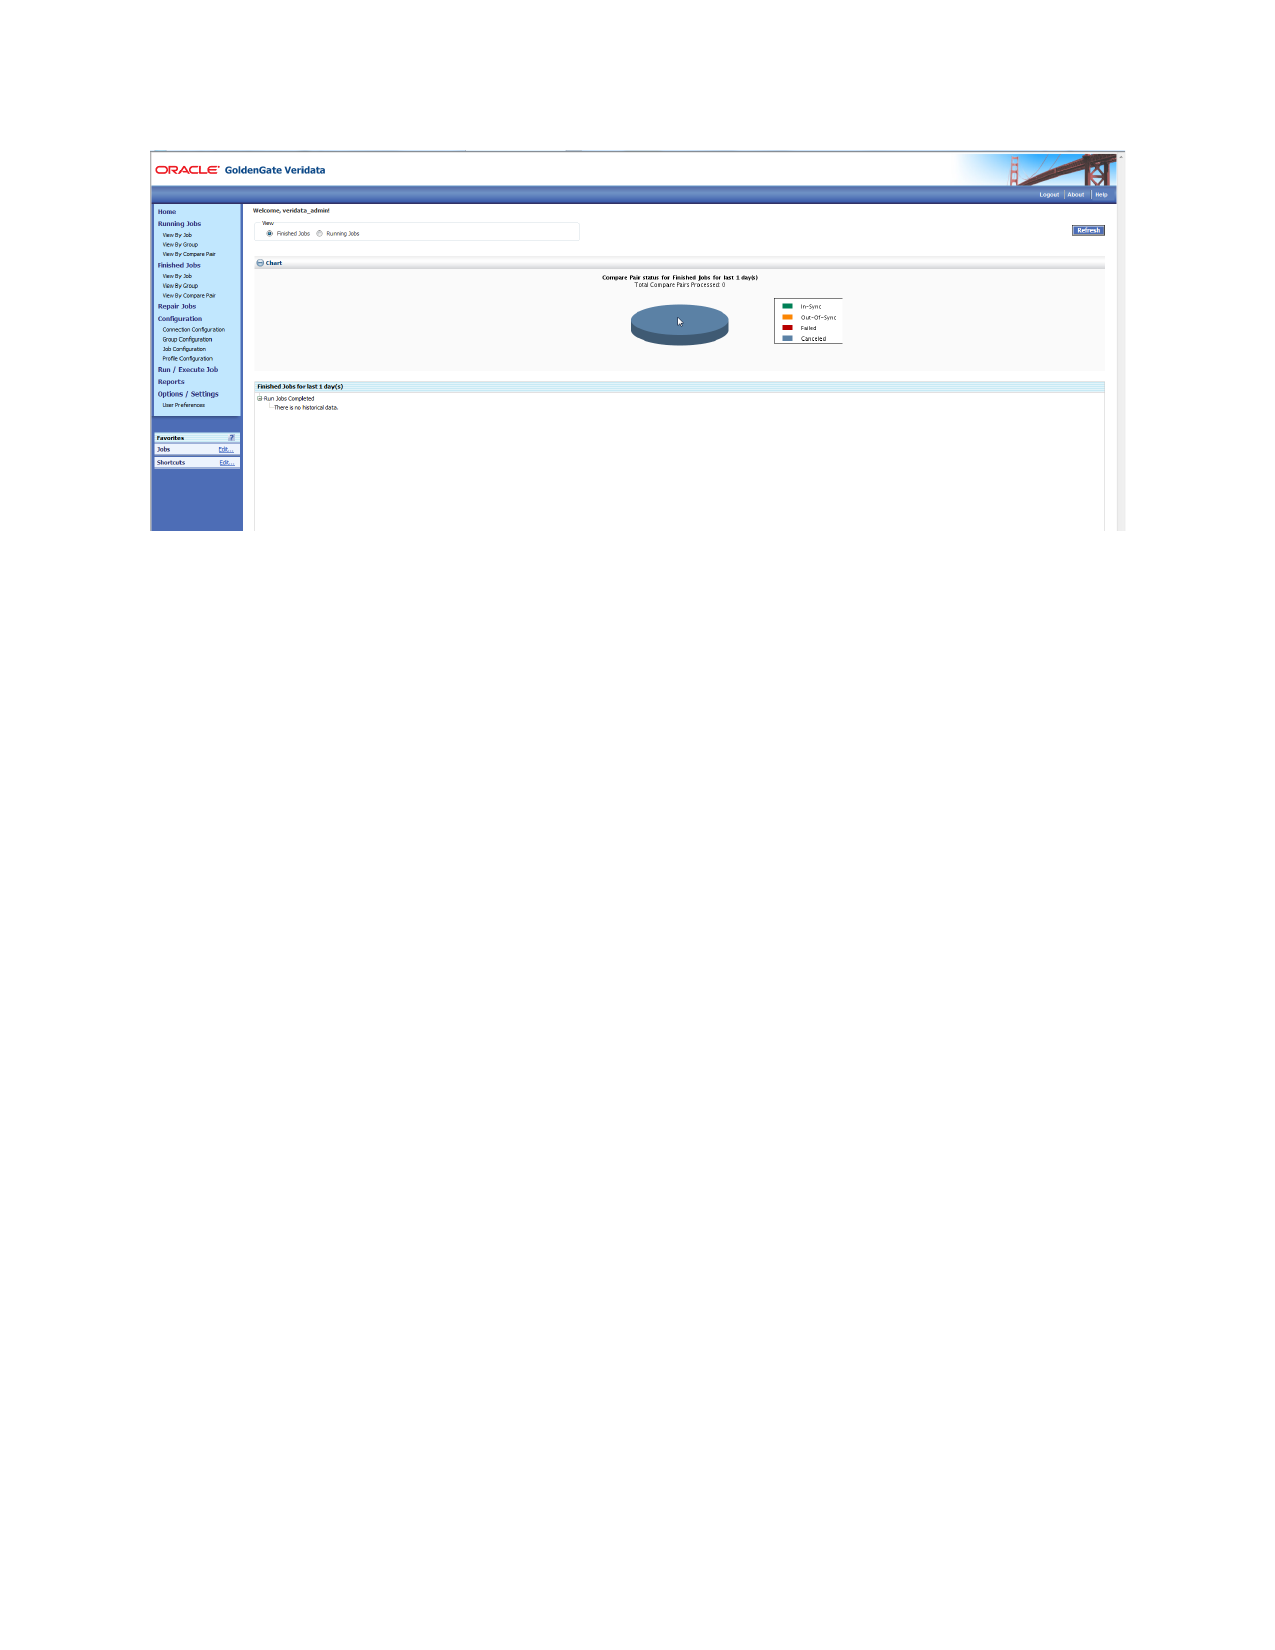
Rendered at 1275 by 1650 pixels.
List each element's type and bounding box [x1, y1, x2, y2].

picture [150, 150, 1125, 531]
